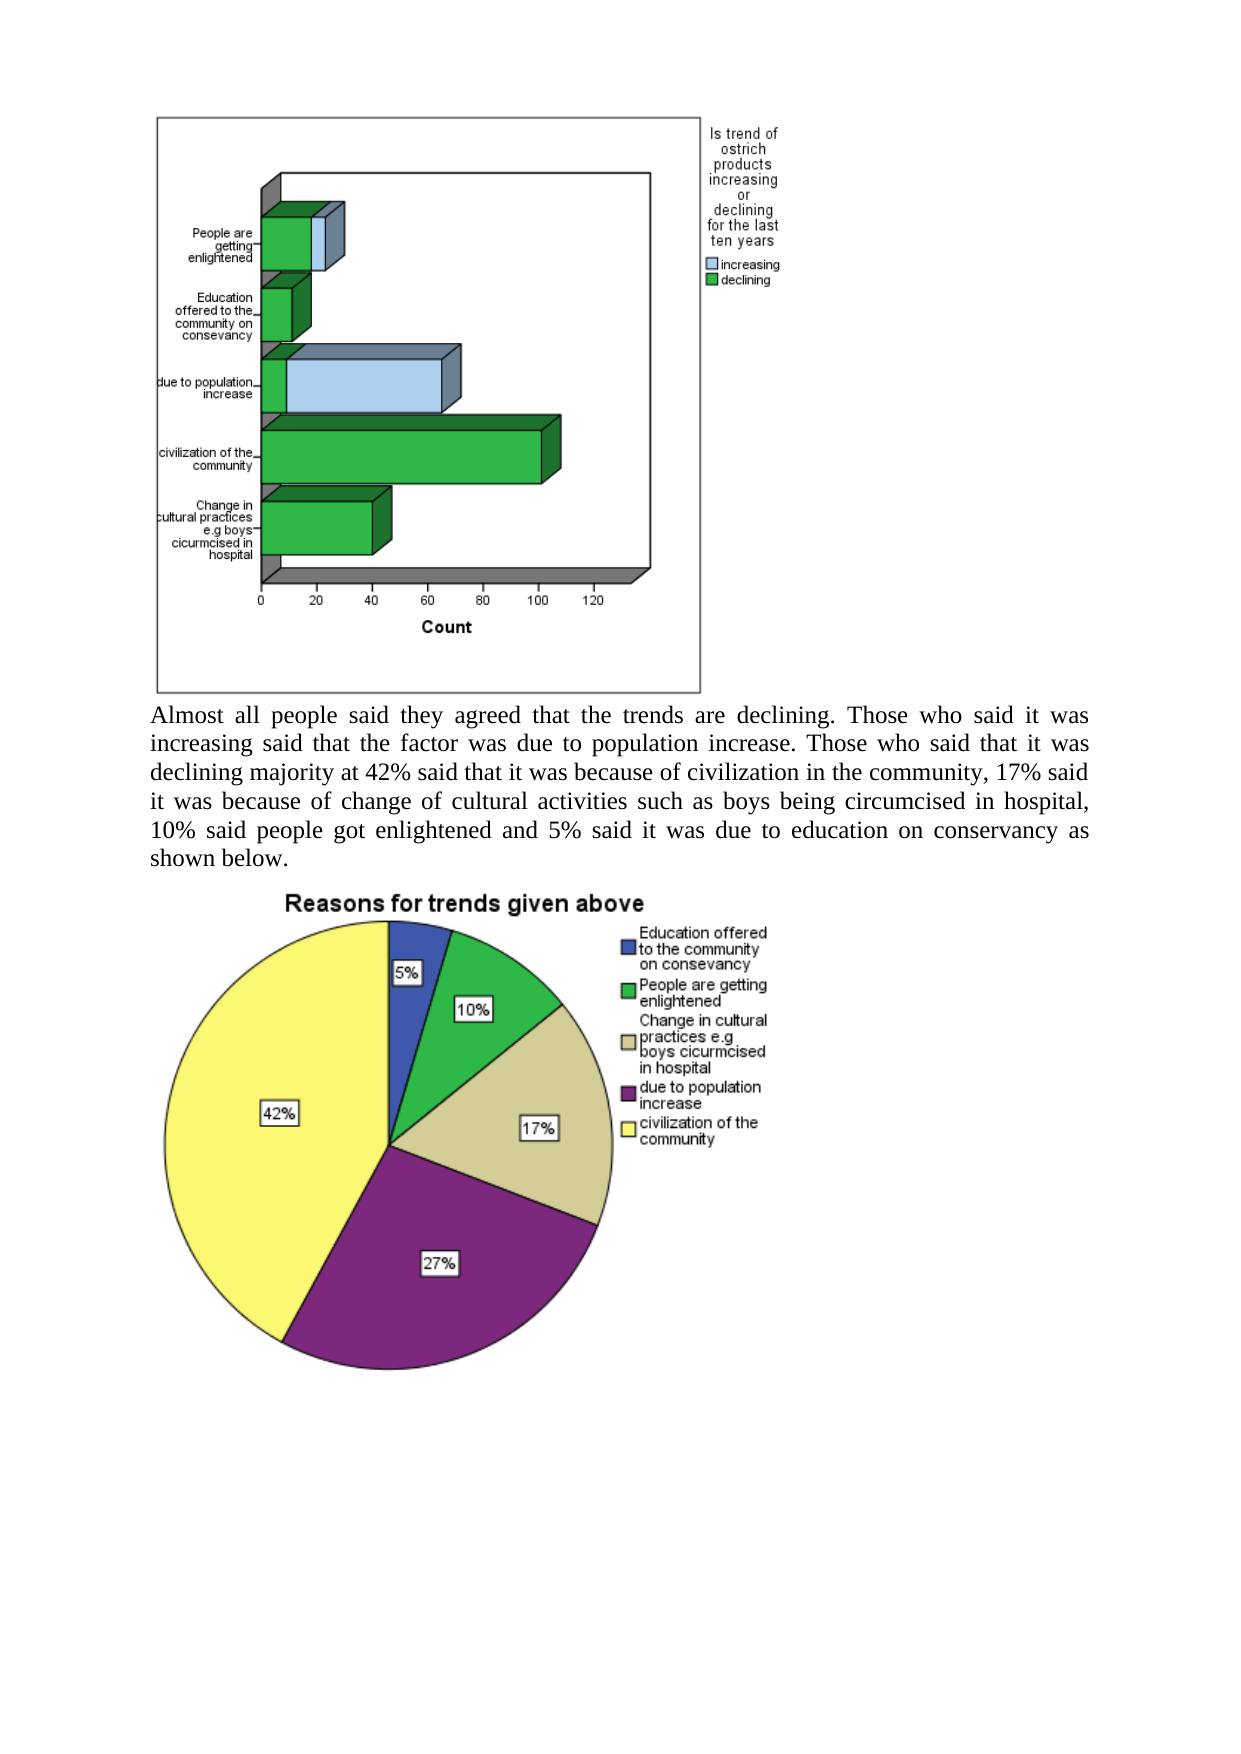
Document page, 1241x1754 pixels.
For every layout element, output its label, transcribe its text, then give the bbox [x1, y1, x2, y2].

picture [150, 112, 885, 700]
picture [150, 872, 780, 1376]
text Almost all people said they agreed that the trends are declining. Those who said it was increasing said that the factor was due to population increase. Those who said that it was declining majority at 42% said that it was because of civilization in the community, 17% said it was because of change of cultural activities such as boys being circumcised in hospital, 10% said people got enlightened and 5% said it was due to education on conservancy as shown below. [150, 700, 1090, 872]
